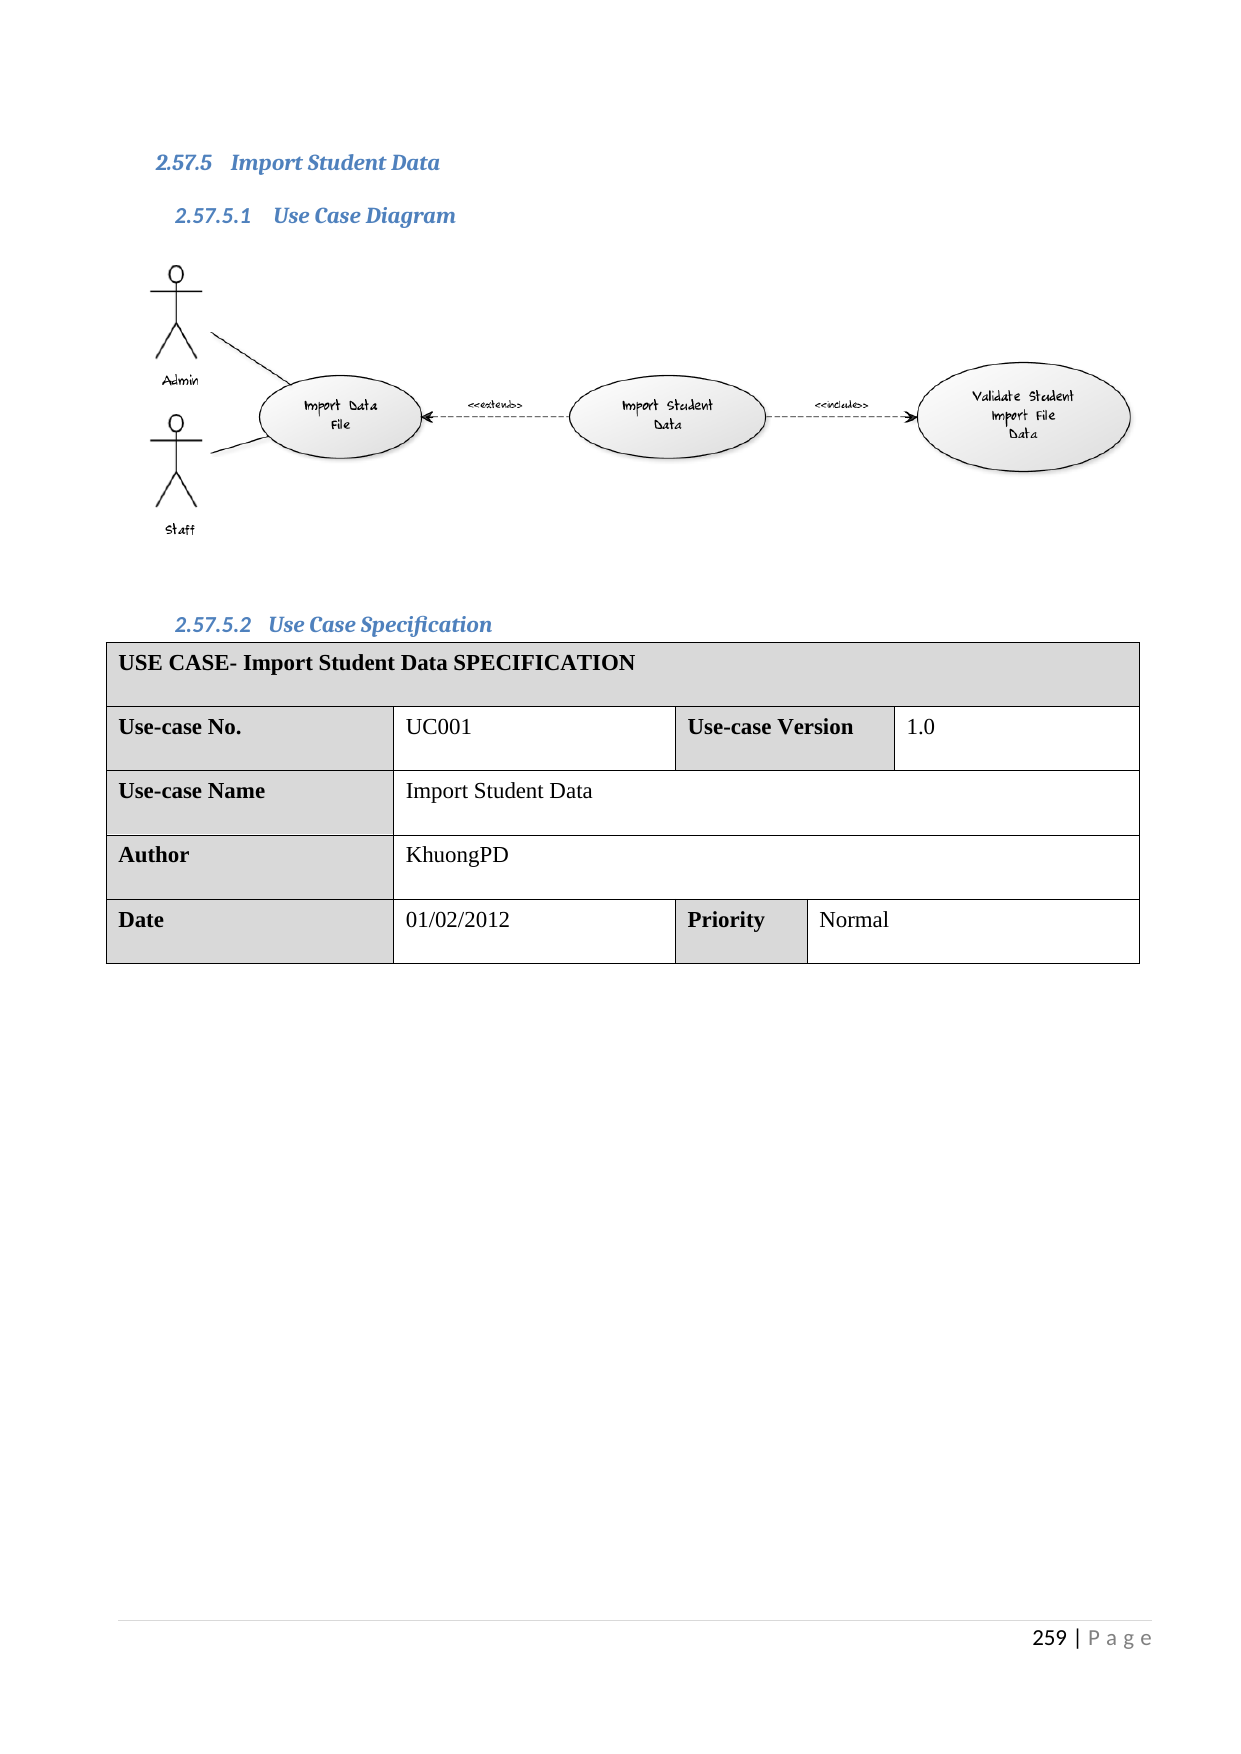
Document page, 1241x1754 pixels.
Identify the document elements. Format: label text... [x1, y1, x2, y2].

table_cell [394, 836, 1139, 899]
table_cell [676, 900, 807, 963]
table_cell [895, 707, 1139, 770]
subtitle Import Student Data [156, 150, 1152, 176]
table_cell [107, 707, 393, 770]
subtitle Use Case Diagram [174, 201, 1152, 229]
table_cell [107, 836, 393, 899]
subtitle Use Case Specification [174, 610, 1152, 638]
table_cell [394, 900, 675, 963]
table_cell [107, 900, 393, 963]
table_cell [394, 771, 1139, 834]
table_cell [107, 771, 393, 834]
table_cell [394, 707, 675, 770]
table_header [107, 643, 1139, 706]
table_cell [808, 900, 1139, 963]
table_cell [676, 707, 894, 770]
picture [118, 233, 1152, 585]
